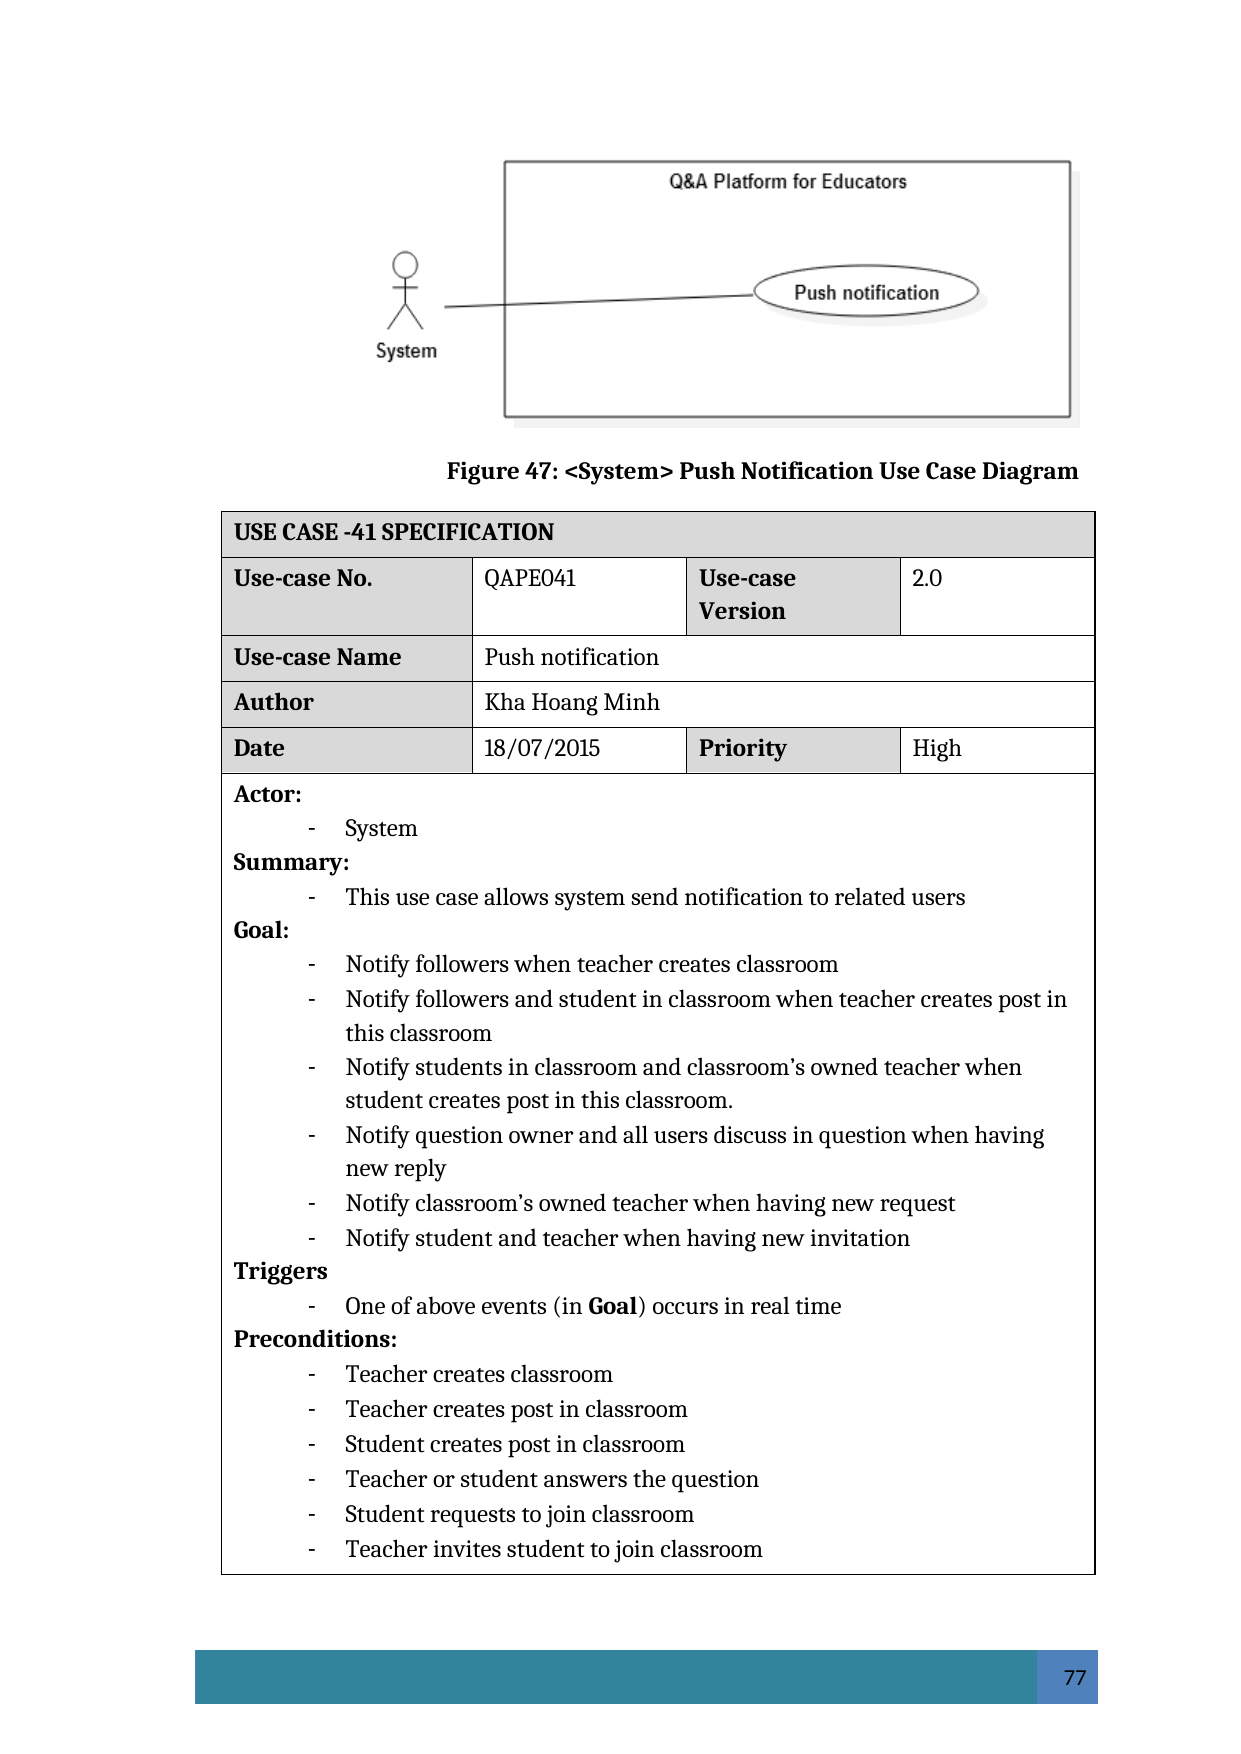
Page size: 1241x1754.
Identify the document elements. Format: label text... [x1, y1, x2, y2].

table_cell Priority [687, 728, 900, 772]
table_cell Date [222, 728, 472, 772]
picture [354, 147, 1084, 432]
table_cell QAPE041 [473, 558, 686, 635]
table_cell Push notification [473, 636, 1094, 681]
text Figure 47: <System> Push Notification Use Case Diagram [372, 457, 1122, 486]
table_cell Kha Hoang Minh [473, 682, 1094, 727]
table_header USE CASE -41 SPECIFICATION [222, 512, 1094, 557]
table_cell 2.0 [901, 558, 1094, 635]
table_cell 18/07/2015 [473, 728, 686, 772]
table_cell Use-case Name [222, 636, 472, 681]
table_cell Use-case No. [222, 558, 472, 635]
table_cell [222, 774, 1094, 1573]
table_cell High [901, 728, 1094, 772]
table_cell Author [222, 682, 472, 727]
table_cell Use-case Version [687, 558, 900, 635]
